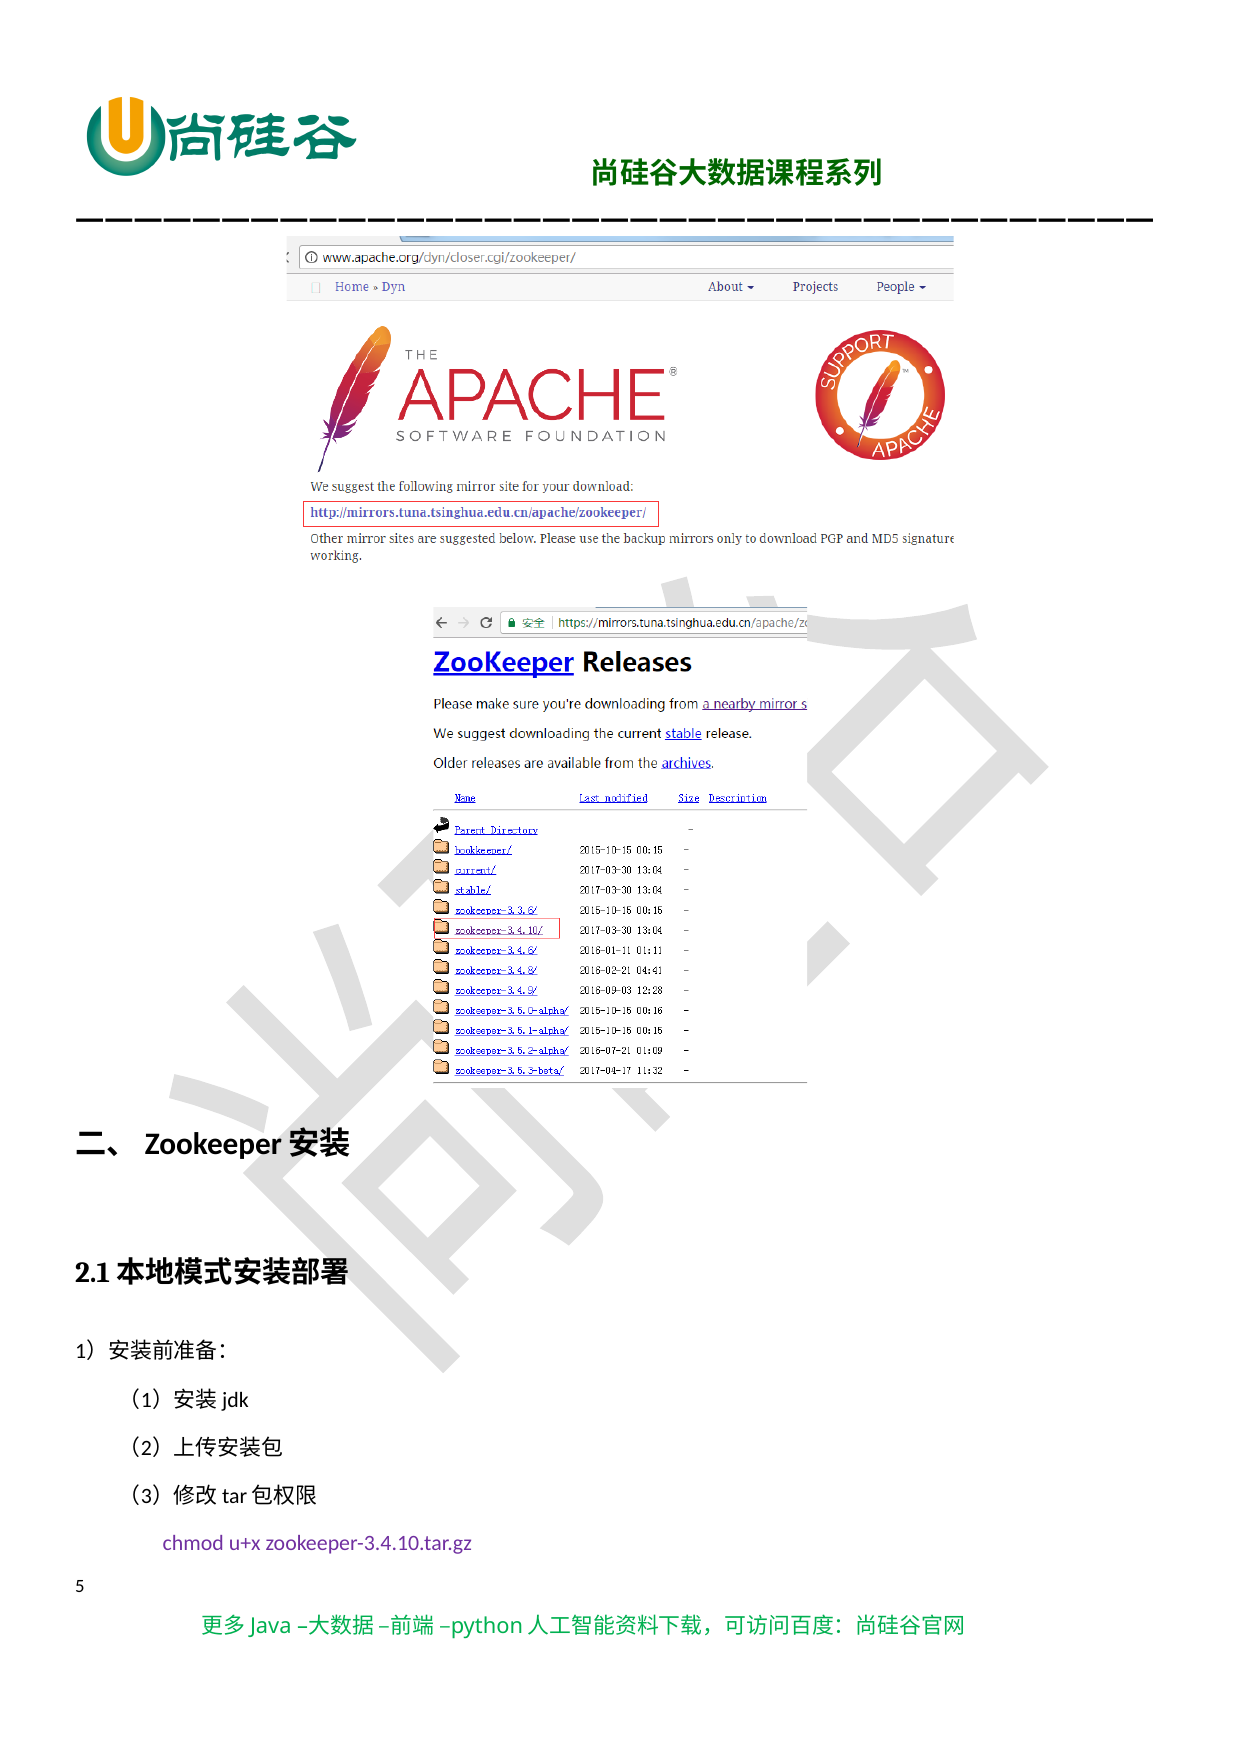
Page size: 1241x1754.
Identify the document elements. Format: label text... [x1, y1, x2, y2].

text （1）安装jdk [119, 1381, 1165, 1414]
subtitle 2.1 本地模式安装部署 [75, 1237, 1165, 1302]
picture [75, 88, 363, 184]
picture [433, 607, 808, 1088]
text chmod u+x zookeeper-3.4.10.tar.gz [156, 1526, 1165, 1559]
text 1）安装前准备： [75, 1333, 1165, 1365]
picture [286, 236, 954, 563]
text （2）上传安装包 [119, 1429, 1165, 1462]
text （3）修改tar包权限 [119, 1478, 1165, 1510]
subtitle 二、 Zookeeper安装 [75, 1108, 1165, 1173]
